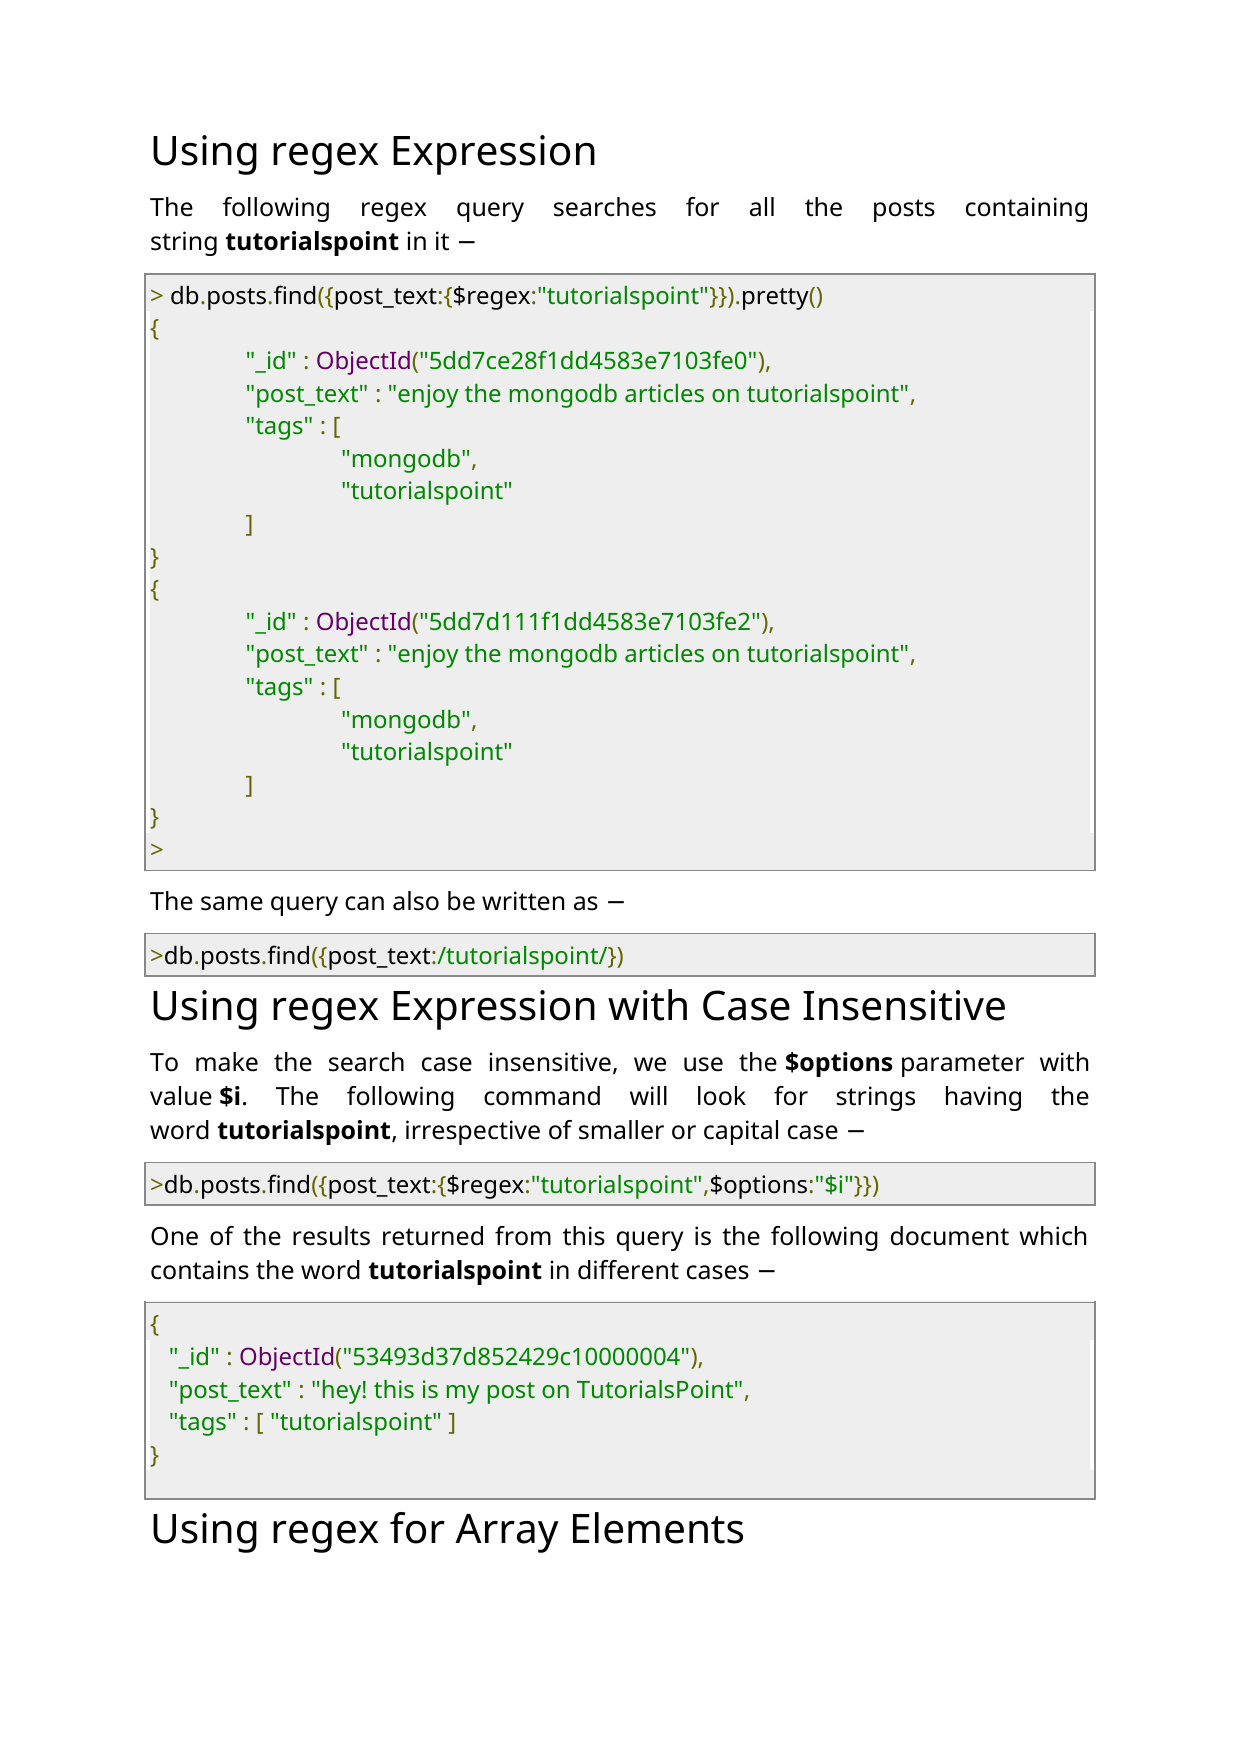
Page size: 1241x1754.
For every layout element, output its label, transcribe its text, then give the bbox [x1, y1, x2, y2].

text "_id" : ObjectId("5dd7ce28f1dd4583e7103fe0"), [150, 344, 1090, 376]
text "mongodb", [150, 702, 1090, 735]
text } [150, 1438, 1090, 1464]
text "tutorialspoint" [150, 474, 1090, 507]
text One of the results returned from this query is the following document which contains the word tutorialspoint in different cases − [150, 1218, 1090, 1286]
text "post_text" : "hey! this is my post on TutorialsPoint", [150, 1372, 1090, 1405]
text { [146, 1303, 1094, 1340]
text "tags" : [ "tutorialspoint" ] [150, 1405, 1090, 1438]
subtitle Using regex Expression with Case Insensitive [150, 977, 1090, 1032]
text ] [150, 768, 1090, 800]
text The following regex query searches for all the posts containing string tutorialspoint in it − [150, 190, 1090, 258]
text { [150, 311, 1090, 344]
text >db.posts.find({post_text:/tutorialspoint/}) [146, 934, 1094, 975]
text ] [150, 507, 1090, 539]
text "_id" : ObjectId("53493d37d852429c10000004"), [150, 1340, 1090, 1372]
text "post_text" : "enjoy the mongodb articles on tutorialspoint", [150, 637, 1090, 670]
text "tutorialspoint" [150, 735, 1090, 768]
text { [150, 572, 1090, 604]
text "post_text" : "enjoy the mongodb articles on tutorialspoint", [150, 376, 1090, 409]
text >db.posts.find({post_text:{$regex:"tutorialspoint",$options:"$i"}}) [146, 1163, 1094, 1204]
text "mongodb", [150, 442, 1090, 474]
text } [150, 539, 1090, 572]
subtitle Using regex for Array Elements [150, 1500, 1090, 1555]
text The same query can also be written as − [150, 884, 1090, 918]
text > db.posts.find({post_text:{$regex:"tutorialspoint"}}).pretty() [146, 275, 1094, 311]
text > [146, 827, 1094, 870]
text To make the search case insensitive, we use the $options parameter with value $i. The following command will look for strings having the word tutorialspoint, irrespective of smaller or capital case − [150, 1044, 1090, 1147]
subtitle Using regex Expression [150, 122, 1090, 177]
text "tags" : [ [150, 409, 1090, 442]
text } [150, 800, 1090, 827]
text "tags" : [ [150, 670, 1090, 702]
text "_id" : ObjectId("5dd7d111f1dd4583e7103fe2"), [150, 604, 1090, 637]
